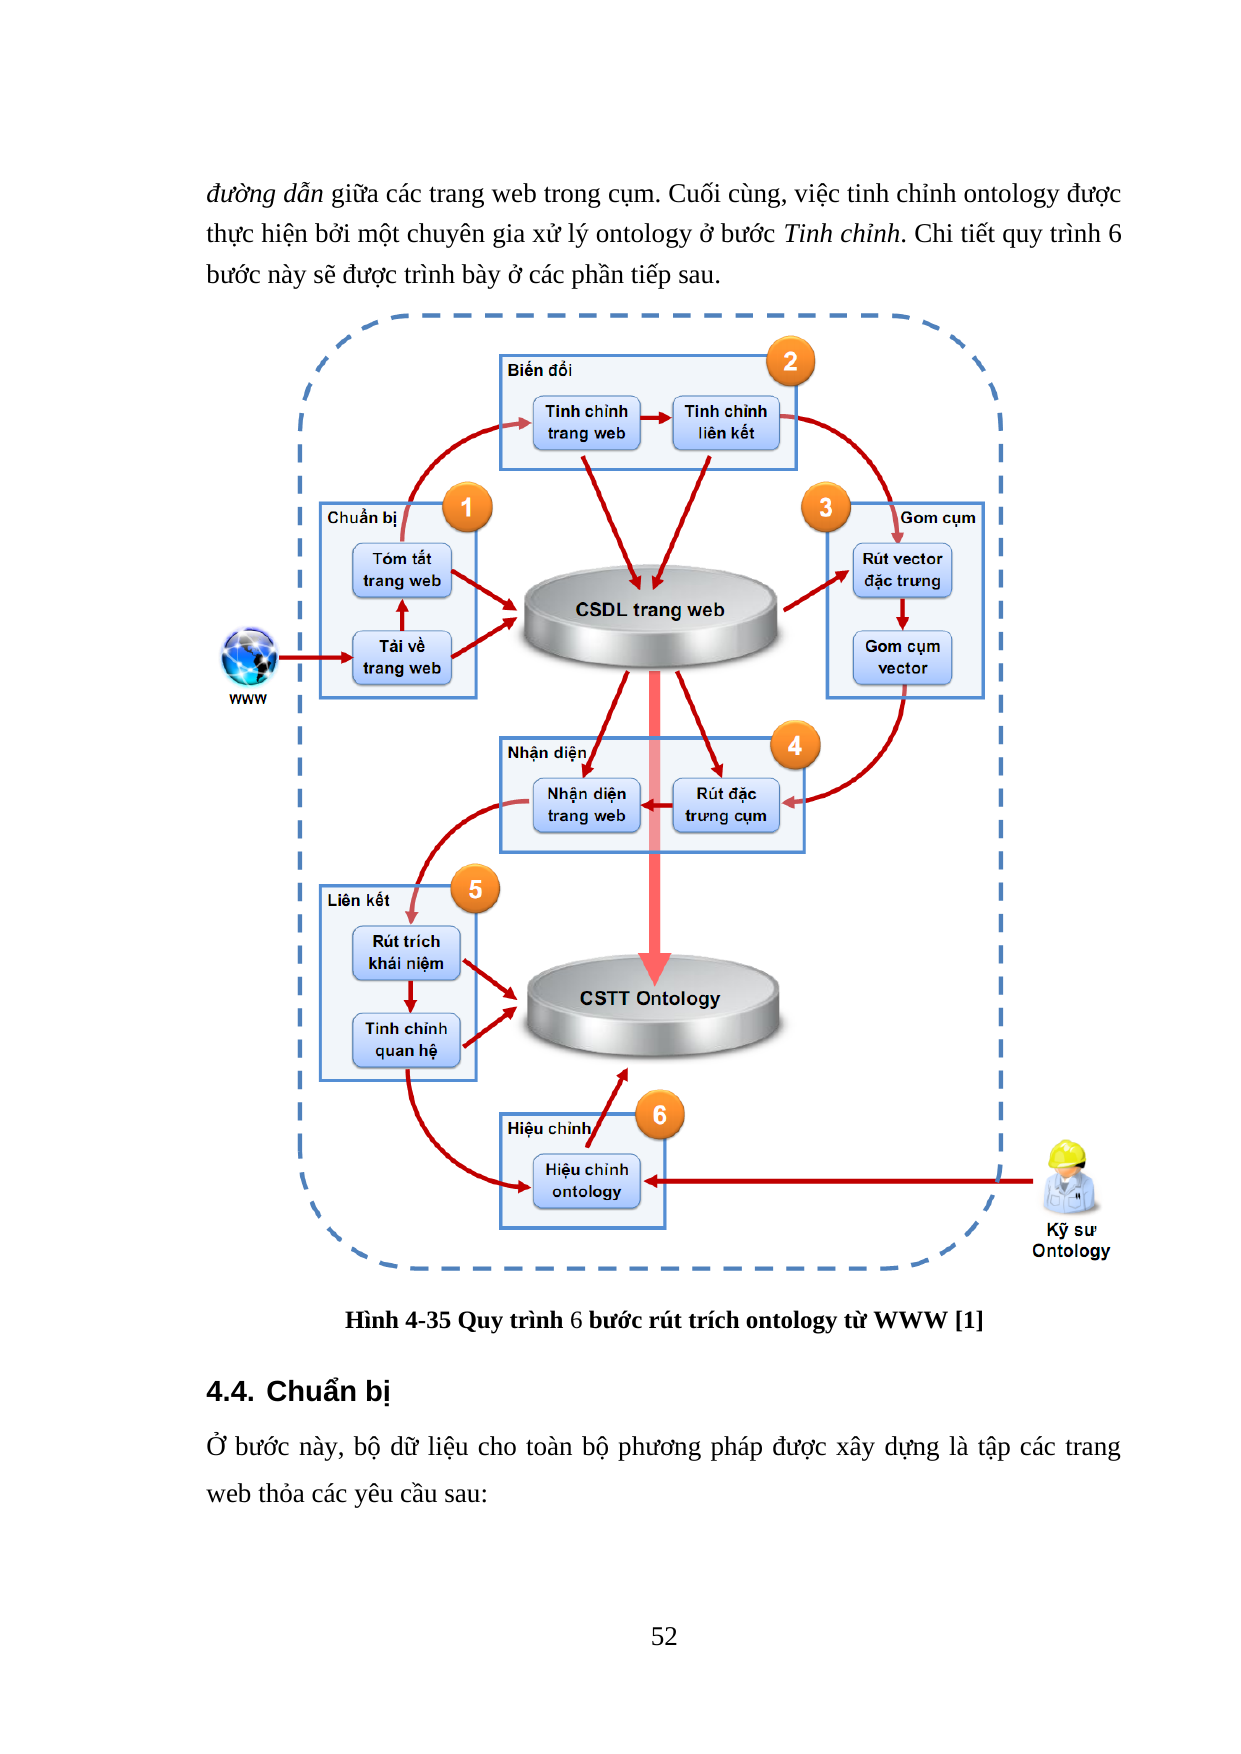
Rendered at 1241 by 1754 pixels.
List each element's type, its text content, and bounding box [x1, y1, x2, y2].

picture [206, 298, 1122, 1278]
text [206, 177, 1122, 289]
subtitle Chuẩn bị [206, 1374, 1122, 1407]
text Ở bước này, bộ dữ liệu cho toàn bộ phương pháp được xây dựng là tập các trang web thỏa các yêu cầu sau: [206, 1430, 1122, 1508]
text Hình 4-2 Quy trình 6 bước rút trích ontology từ WWW [206, 1306, 1122, 1334]
